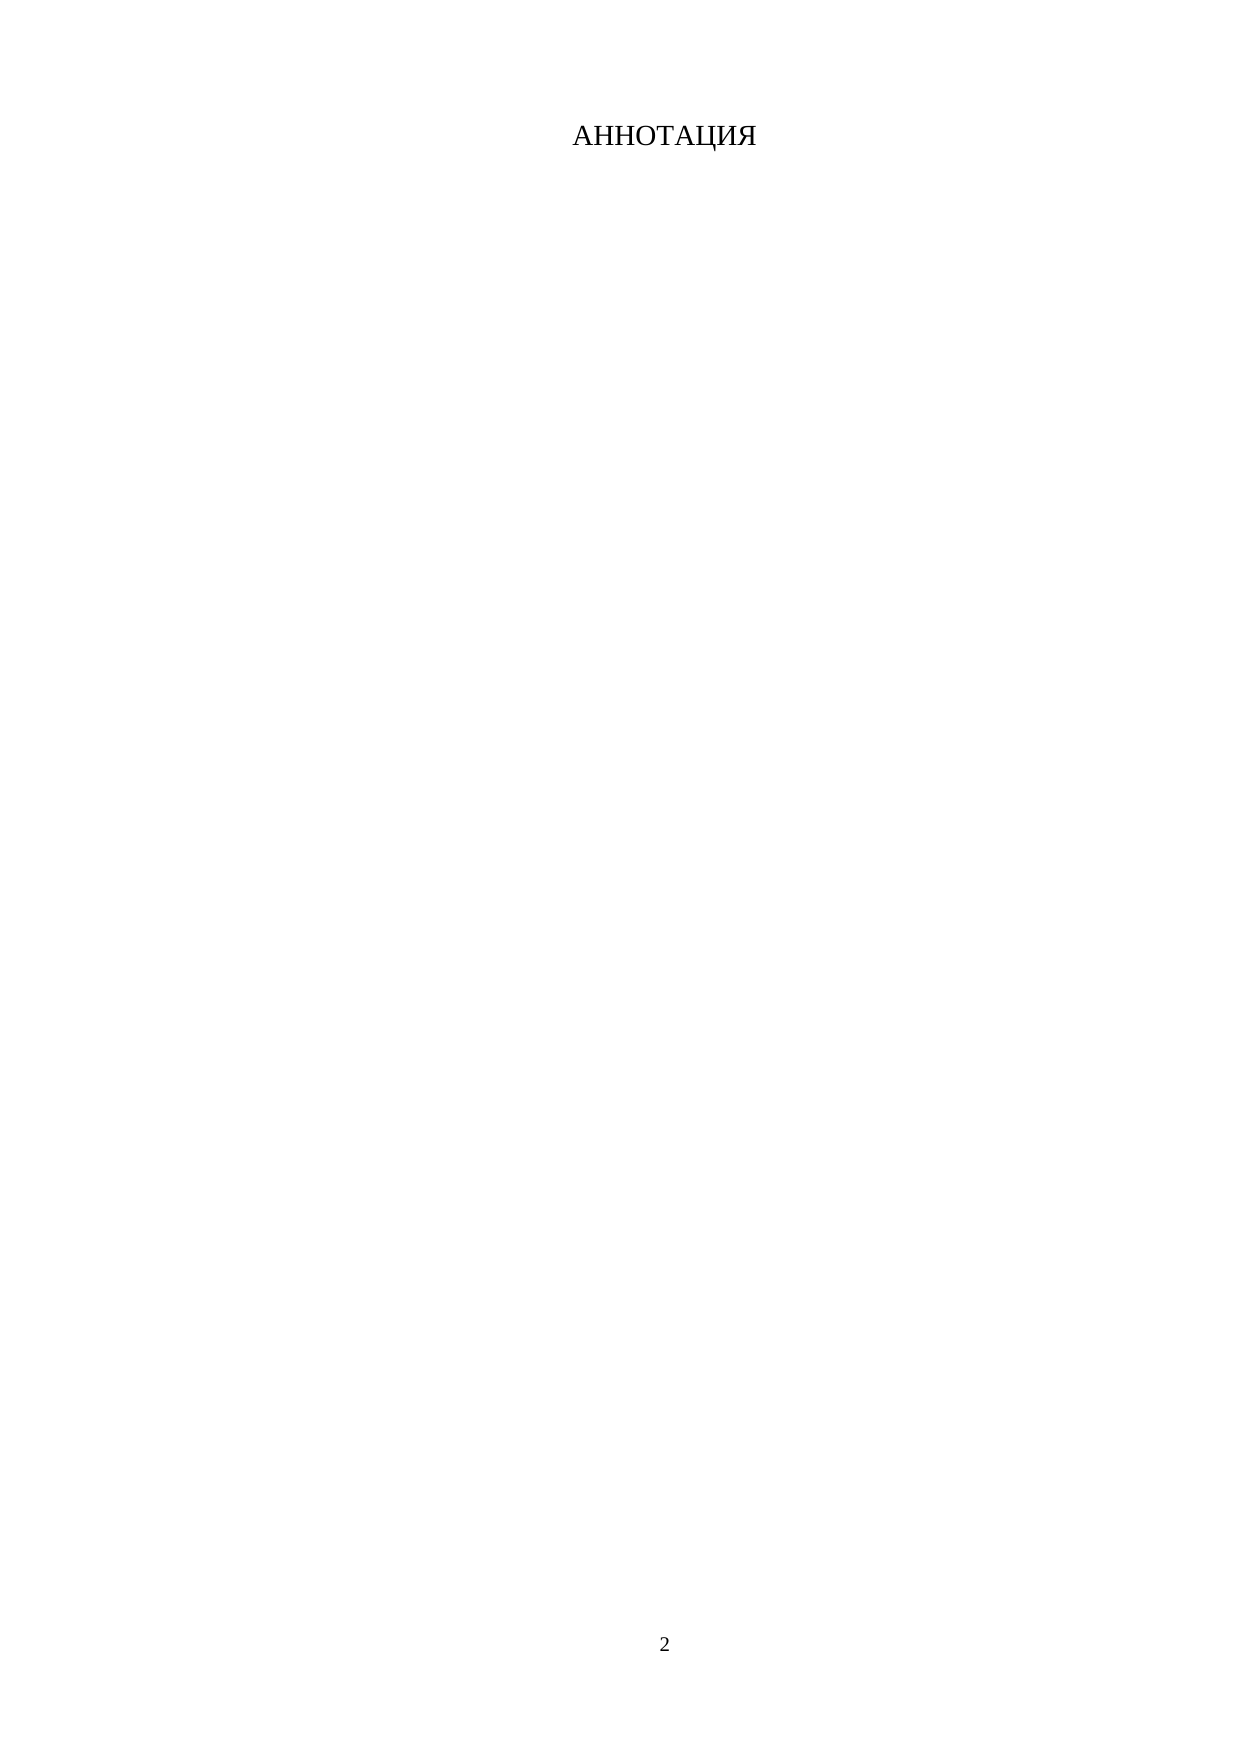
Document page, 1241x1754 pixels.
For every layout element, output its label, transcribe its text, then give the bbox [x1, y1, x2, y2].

text АННОТАЦИЯ [177, 118, 1152, 152]
